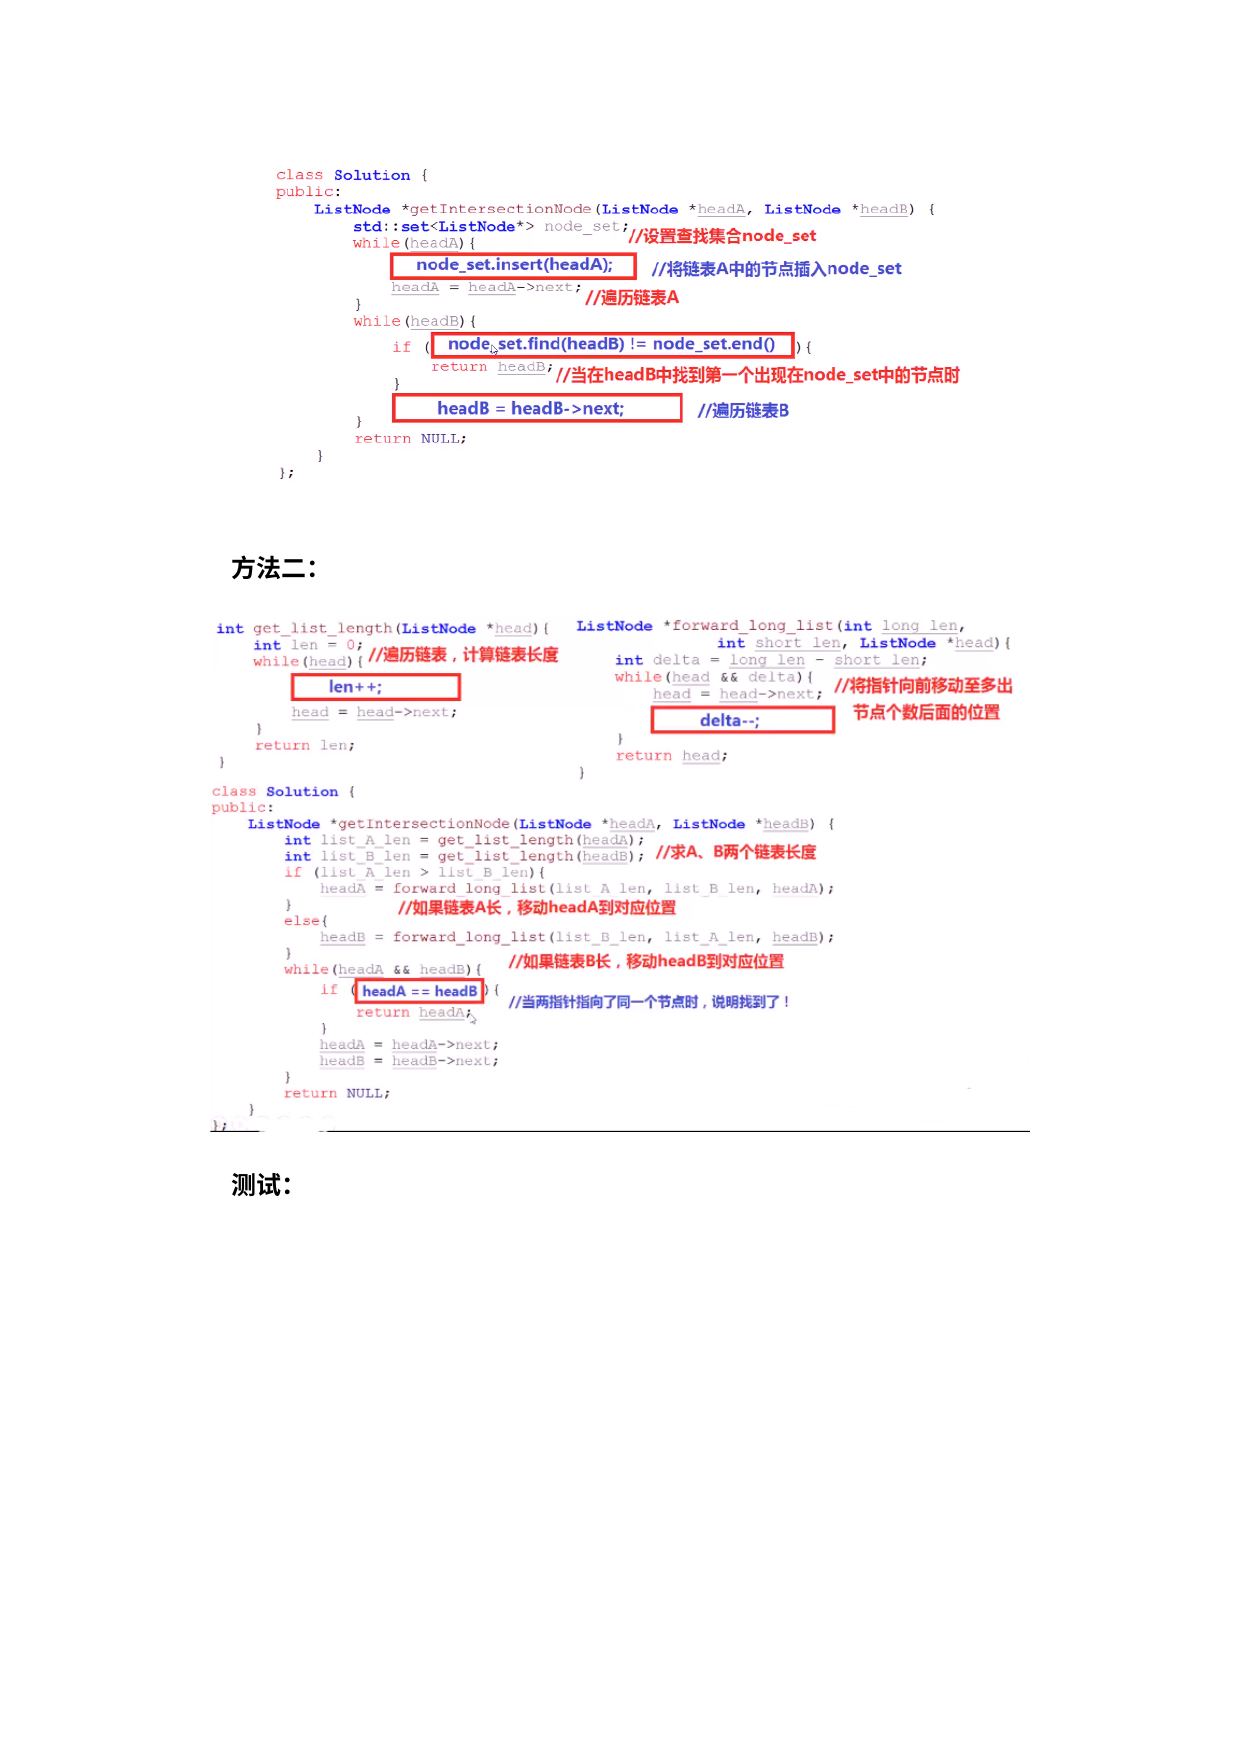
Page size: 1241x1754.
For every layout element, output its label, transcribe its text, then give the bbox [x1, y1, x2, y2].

picture [210, 617, 1030, 1132]
picture [263, 162, 977, 494]
text 测试： [187, 1151, 1053, 1216]
text 方法二： [187, 534, 1053, 599]
